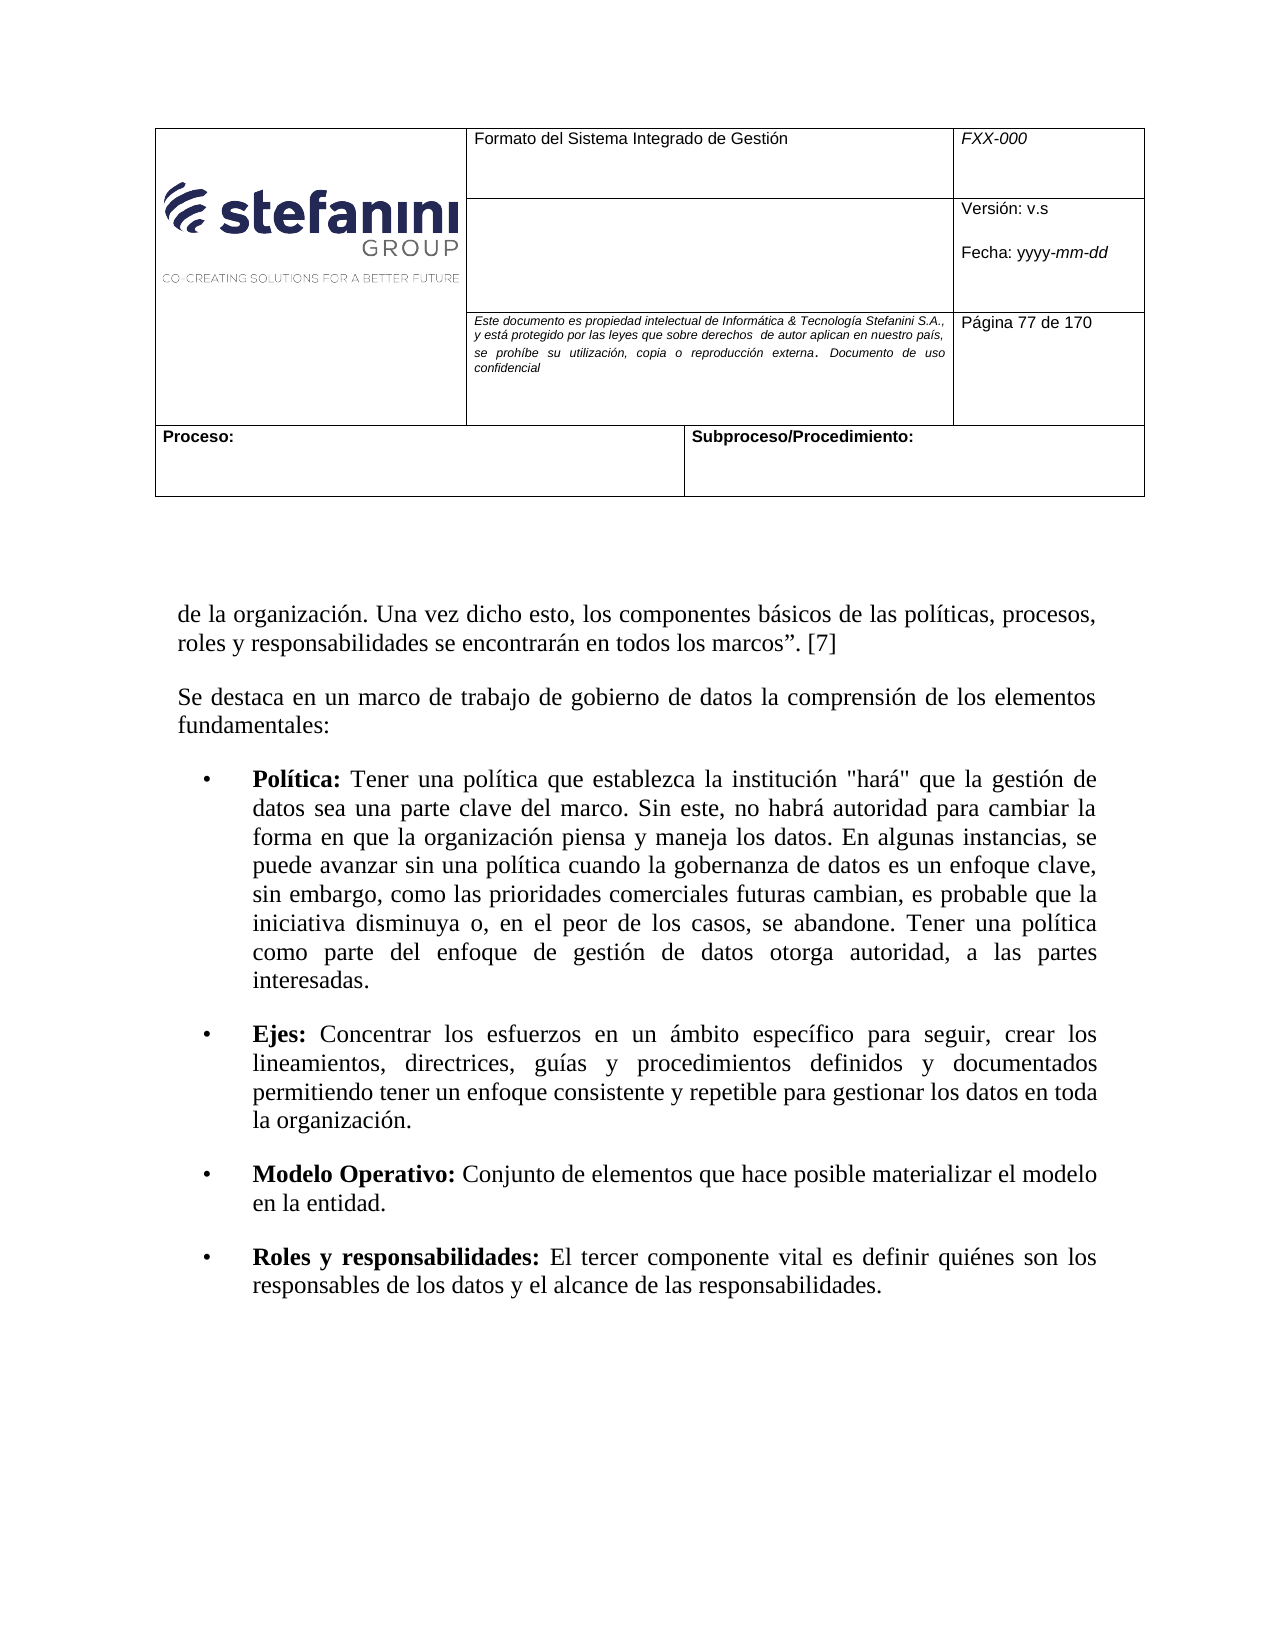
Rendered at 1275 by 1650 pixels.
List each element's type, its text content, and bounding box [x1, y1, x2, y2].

list Ejes: Concentrar los esfuerzos en un ámbito específico para seguir, crear los lineamientos, directrices, guías y procedimientos definidos y documentados permitiendo tener un enfoque consistente y repetible para gestionar los datos en toda la organización. [202, 1019, 1098, 1134]
list Roles y responsabilidades: El tercer componente vital es definir quiénes son los responsables de los datos y el alcance de las responsabilidades. [202, 1242, 1098, 1299]
list Política: Tener una política que establezca la institución "hará" que la gestión de datos sea una parte clave del marco. Sin este, no habrá autoridad para cambiar la forma en que la organización piensa y maneja los datos. En algunas instancias, se puede avanzar sin una política cuando la gobernanza de datos es un enfoque clave, sin embargo, como las prioridades comerciales futuras cambian, es probable que la iniciativa disminuya o, en el peor de los casos, se abandone. Tener una política como parte del enfoque de gestión de datos otorga autoridad, a las partes interesadas. [202, 764, 1098, 994]
list Modelo Operativo: Conjunto de elementos que hace posible materializar el modelo en la entidad. [202, 1159, 1098, 1217]
picture [162, 182, 460, 286]
text Un marco de trabajo de gobierno de datos es un conjunto estandarizado de conceptos, prácticas y criterios, que permite a las organizaciones administrar los datos de manera organizada y eficiente, esta ayuda se traduce entre otras en facilitar que todos los actores de la organización compartan la forma de pensar y comunicarse acerca de conceptos complicados o ambiguos. Nicola Askham refiere que “No hay un enfoque único para todos (los marcos de trabajo). Para que funcione, debe ajustarse a la cultura, estructura y prácticas de la organización. Una vez dicho esto, los componentes básicos de las políticas, procesos, roles y responsabilidades se encontrarán en todos los marcos”. [7] [177, 599, 1098, 657]
text Se destaca en un marco de trabajo de gobierno de datos la comprensión de los elementos fundamentales: [177, 682, 1098, 739]
